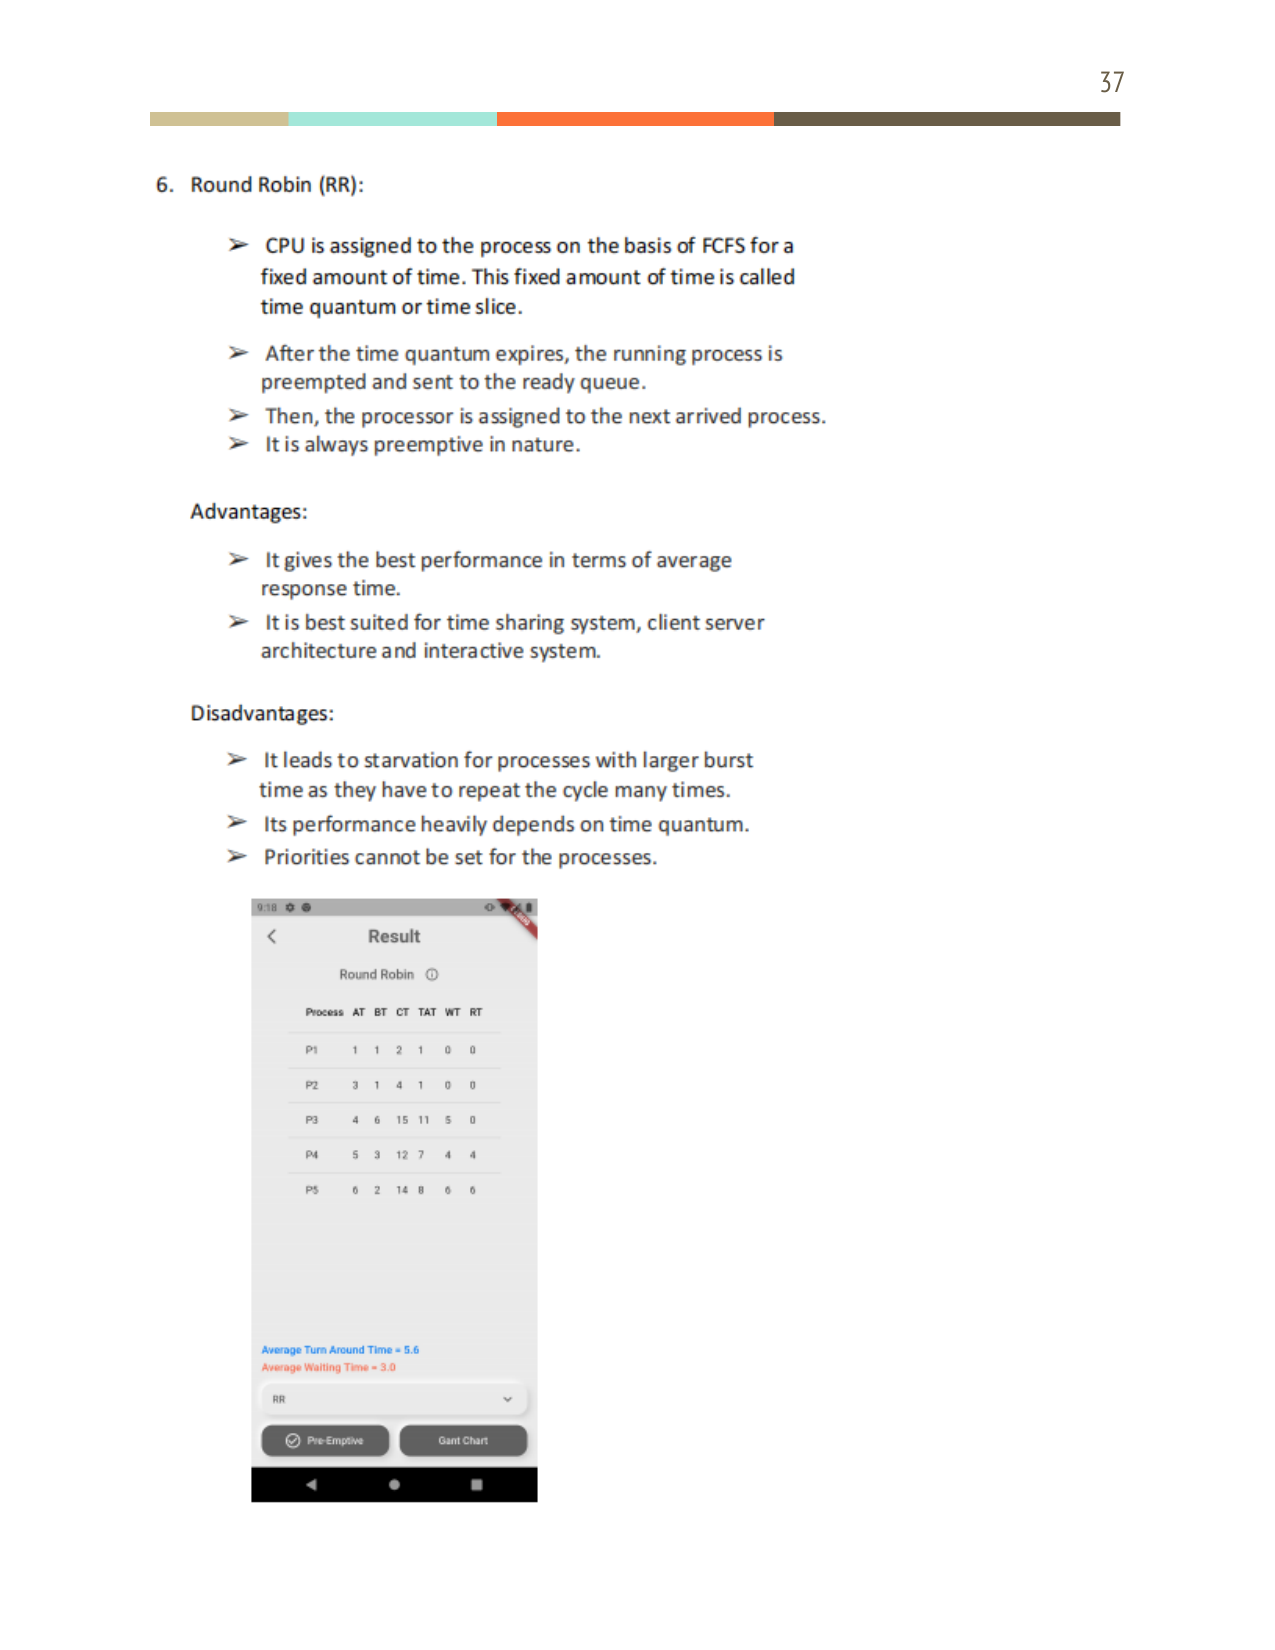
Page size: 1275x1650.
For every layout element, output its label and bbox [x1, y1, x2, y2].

picture [150, 112, 1121, 126]
picture [150, 164, 871, 1504]
